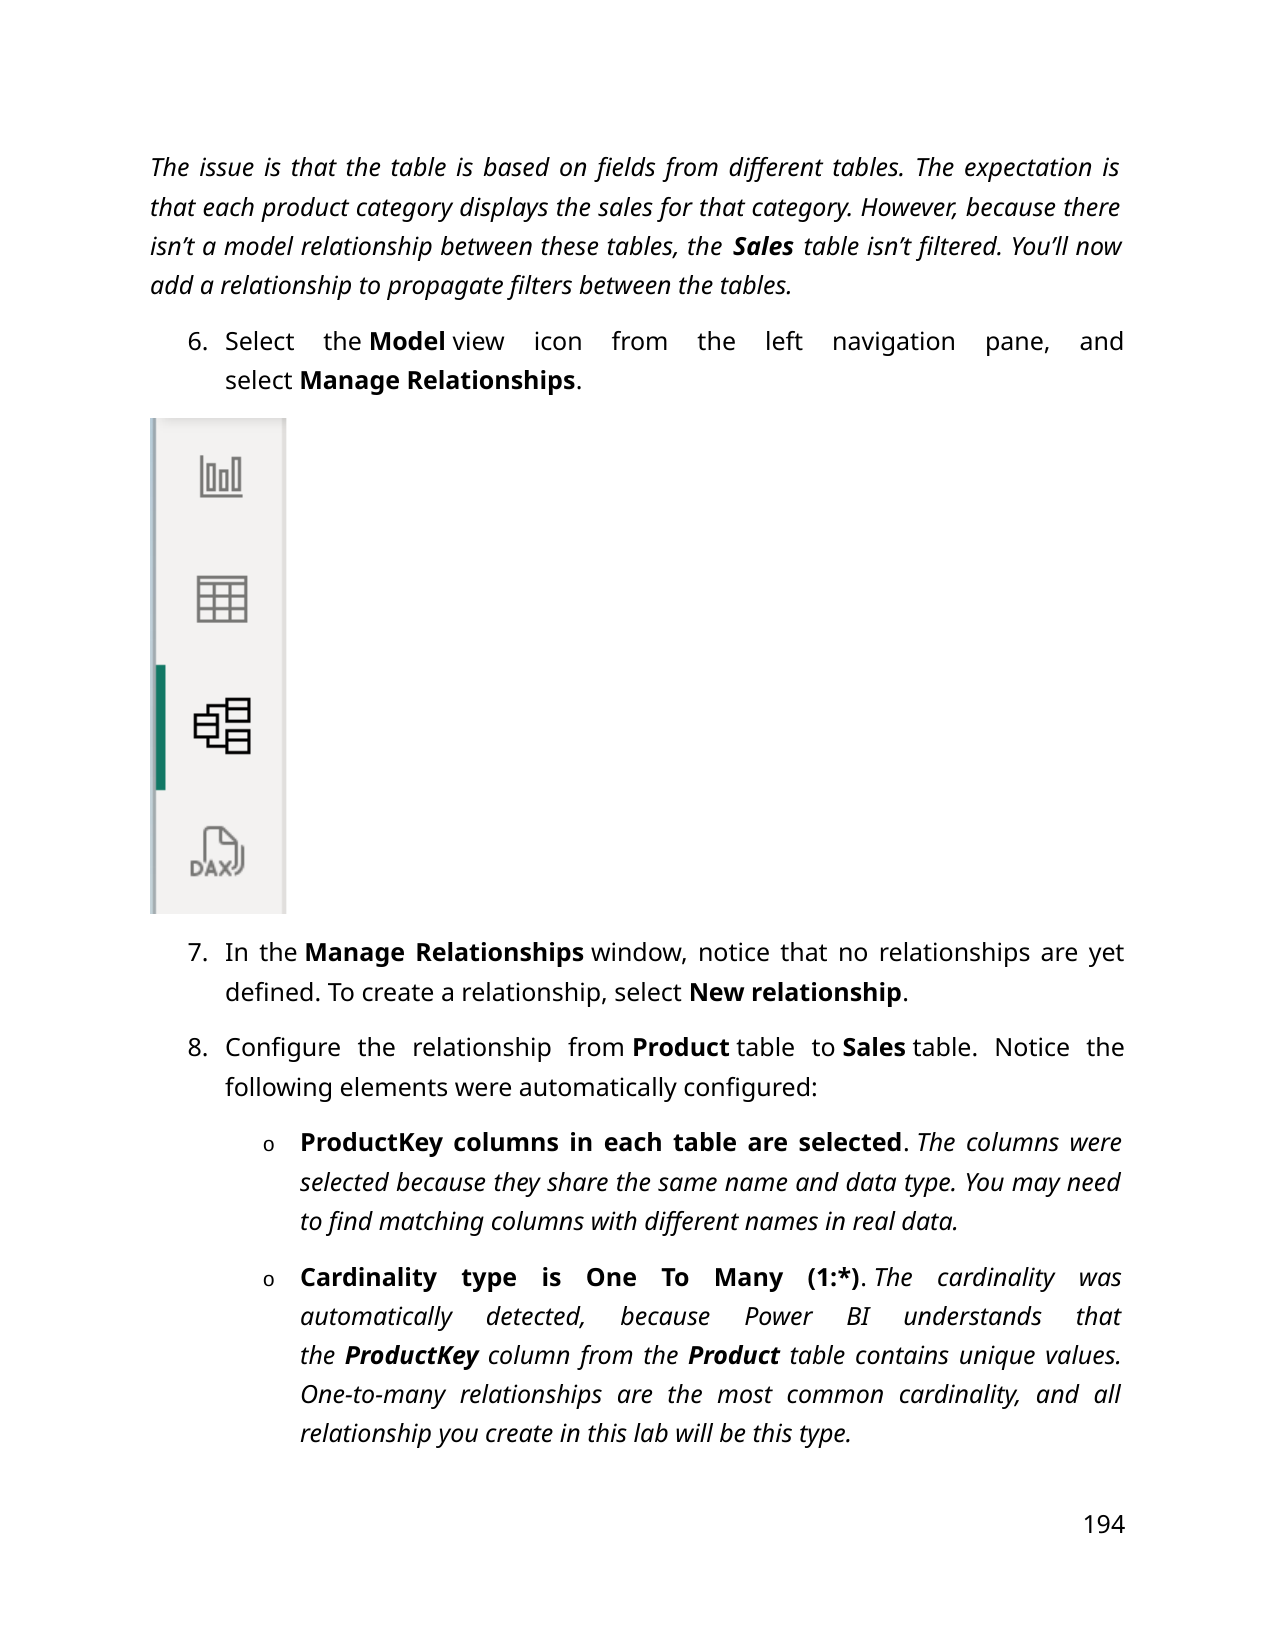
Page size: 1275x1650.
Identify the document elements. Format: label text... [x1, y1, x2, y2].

picture [150, 418, 287, 914]
list Select the Model view icon from the left navigation pane, and select Manage Relationships. [187, 323, 1125, 397]
list ProductKey columns in each table are selected. The columns were selected because they share the same name and data type. You may need to find matching columns with different names in real data. [262, 1125, 1125, 1237]
list In the Manage Relationships window, notice that no relationships are yet defined. To create a relationship, select New relationship. [187, 935, 1125, 1008]
list Cardinality type is One To Many (1:*). The cardinality was automatically detected, because Power BI understands that the ProductKey column from the Product table contains unique values. One-to-many relationships are the most common cardinality, and all relationship you create in this lab will be this type. [262, 1259, 1125, 1450]
text The issue is that the table is based on fields from different tables. The expectation is that each product category displays the sales for that category. However, because there isn’t a model relationship between these tables, the Sales table isn’t filtered. You’ll now add a relationship to propagate filters between the tables. [150, 150, 1125, 302]
list Configure the relationship from Product table to Sales table. Notice the following elements were automatically configured: [187, 1030, 1125, 1103]
